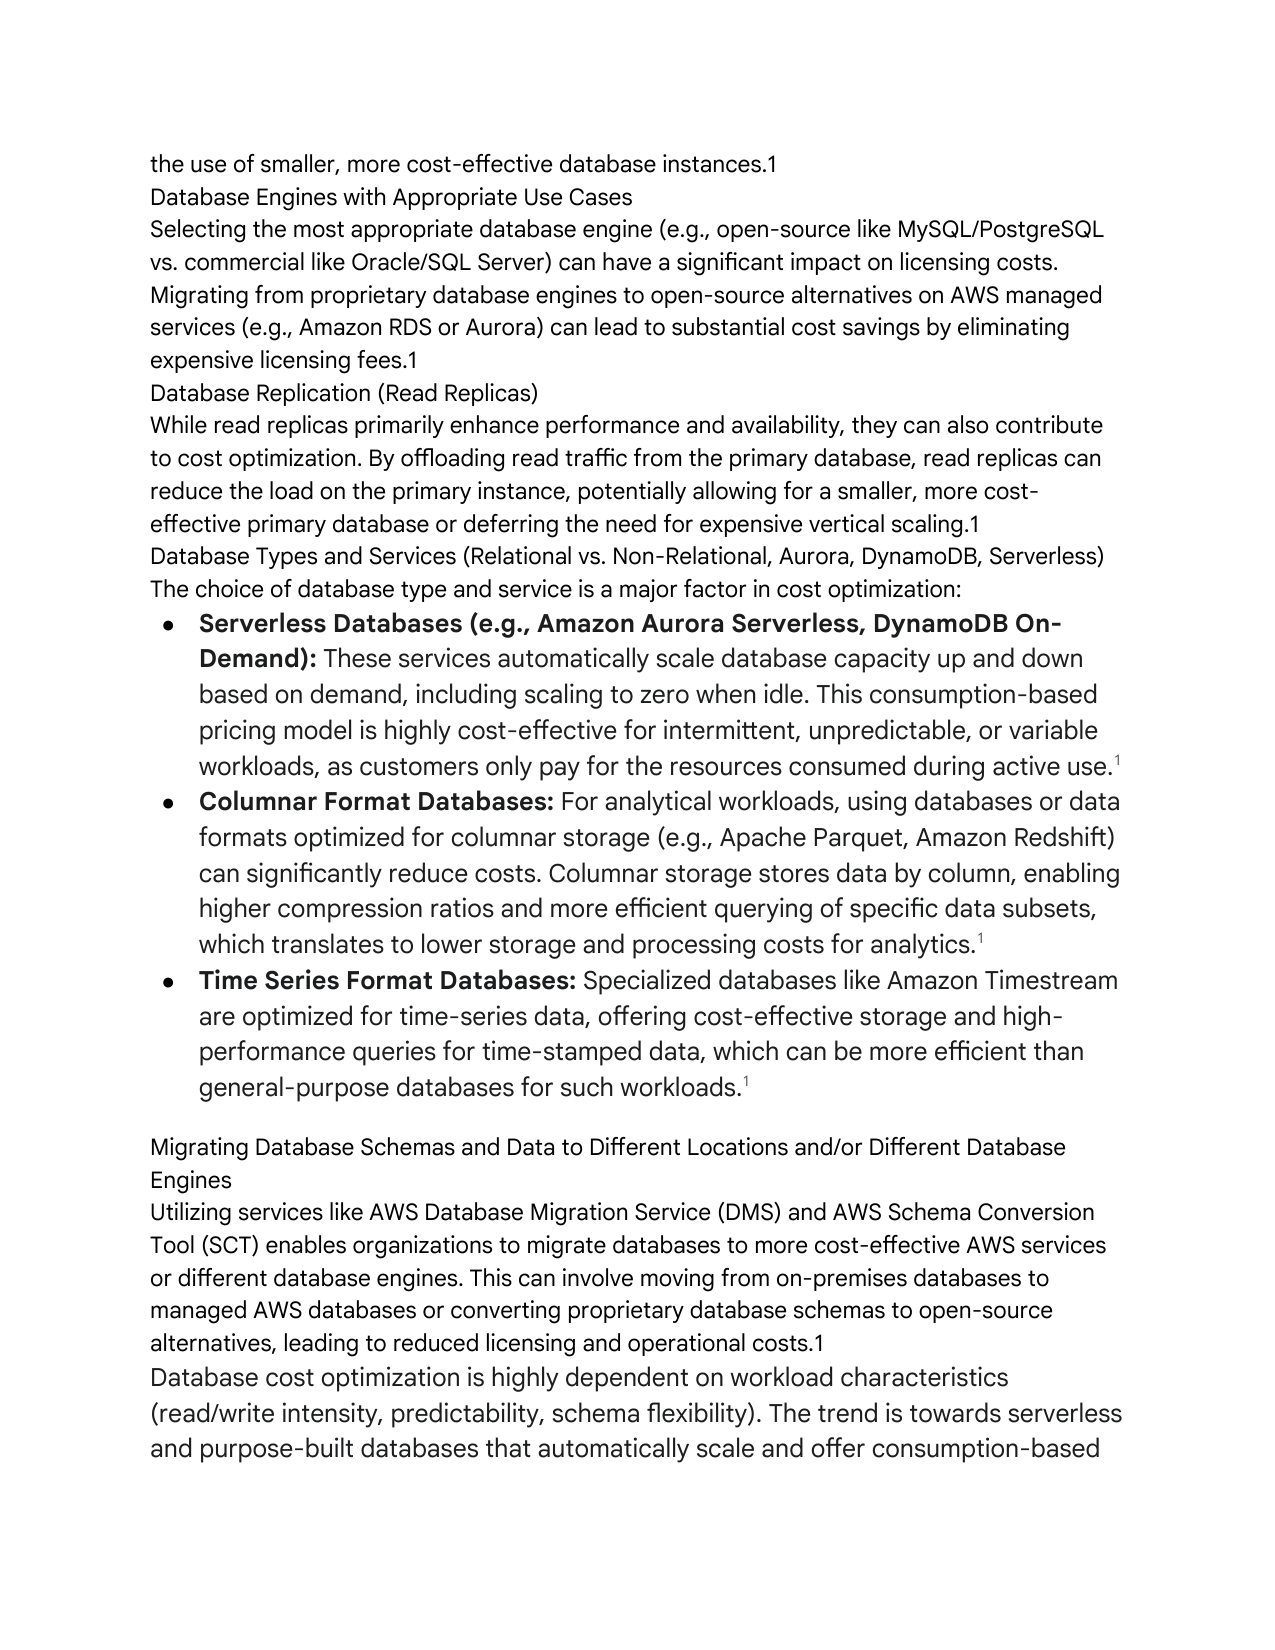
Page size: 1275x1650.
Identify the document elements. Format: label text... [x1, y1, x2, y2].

list Columnar Format Databases: For analytical workloads, using databases or data formats optimized for columnar storage (e.g., Apache Parquet, Amazon Redshift) can significantly reduce costs. Columnar storage stores data by column, enabling higher compression ratios and more efficient querying of specific data subsets, which translates to lower storage and processing costs for analytics.1 [161, 787, 1125, 961]
text Database Engines with Appropriate Use Cases [150, 183, 1125, 211]
text While read replicas primarily enhance performance and availability, they can also contribute to cost optimization. By offloading read traffic from the primary database, read replicas can reduce the load on the primary instance, potentially allowing for a smaller, more cost-effective primary database or deferring the need for expensive vertical scaling.1 [150, 412, 1125, 538]
text The choice of database type and service is a major factor in cost optimization: [150, 575, 1125, 604]
text Database Types and Services (Relational vs. Non-Relational, Aurora, DynamoDB, Serverless) [150, 542, 1125, 571]
text Migrating Database Schemas and Data to Different Locations and/or Different Database Engines [150, 1133, 1125, 1194]
text Utilizing services like AWS Database Migration Service (DMS) and AWS Schema Conversion Tool (SCT) enables organizations to migrate databases to more cost-effective AWS services or different database engines. This can involve moving from on-premises databases to managed AWS databases or converting proprietary database schemas to open-source alternatives, leading to reduced licensing and operational costs.1 [150, 1198, 1125, 1358]
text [150, 1362, 1125, 1465]
list Time Series Format Databases: Specialized databases like Amazon Timestream are optimized for time-series data, offering cost-effective storage and high-performance queries for time-stamped data, which can be more efficient than general-purpose databases for such workloads.1 [161, 965, 1125, 1104]
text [150, 150, 1125, 179]
text Selecting the most appropriate database engine (e.g., open-source like MySQL/PostgreSQL vs. commercial like Oracle/SQL Server) can have a significant impact on licensing costs. Migrating from proprietary database engines to open-source alternatives on AWS managed services (e.g., Amazon RDS or Aurora) can lead to substantial cost savings by eliminating expensive licensing fees.1 [150, 215, 1125, 375]
text Database Replication (Read Replicas) [150, 379, 1125, 408]
list Serverless Databases (e.g., Amazon Aurora Serverless, DynamoDB On-Demand): These services automatically scale database capacity up and down based on demand, including scaling to zero when idle. This consumption-based pricing model is highly cost-effective for intermittent, unpredictable, or variable workloads, as customers only pay for the resources consumed during active use.1 [161, 608, 1125, 782]
